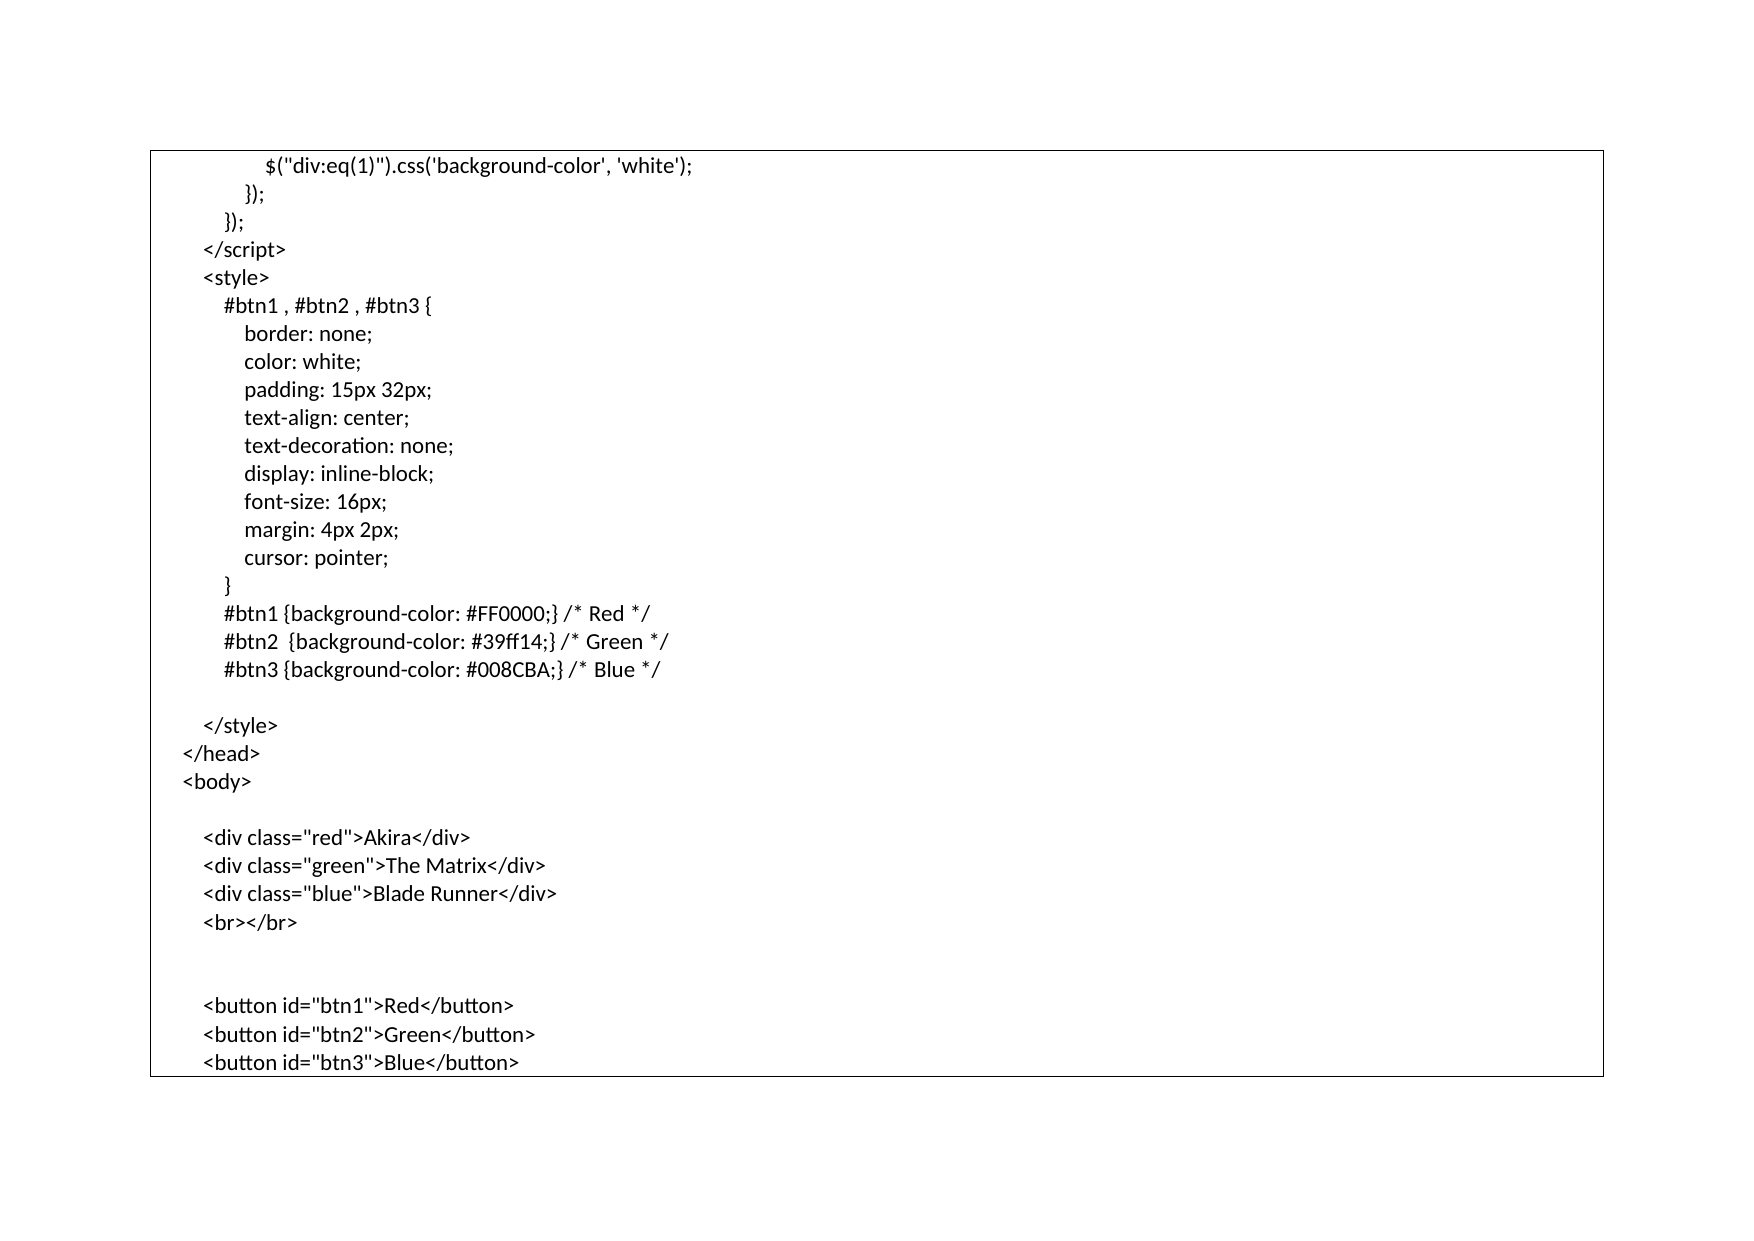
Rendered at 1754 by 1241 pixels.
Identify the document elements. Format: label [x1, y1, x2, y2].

table_header [151, 151, 1603, 1076]
